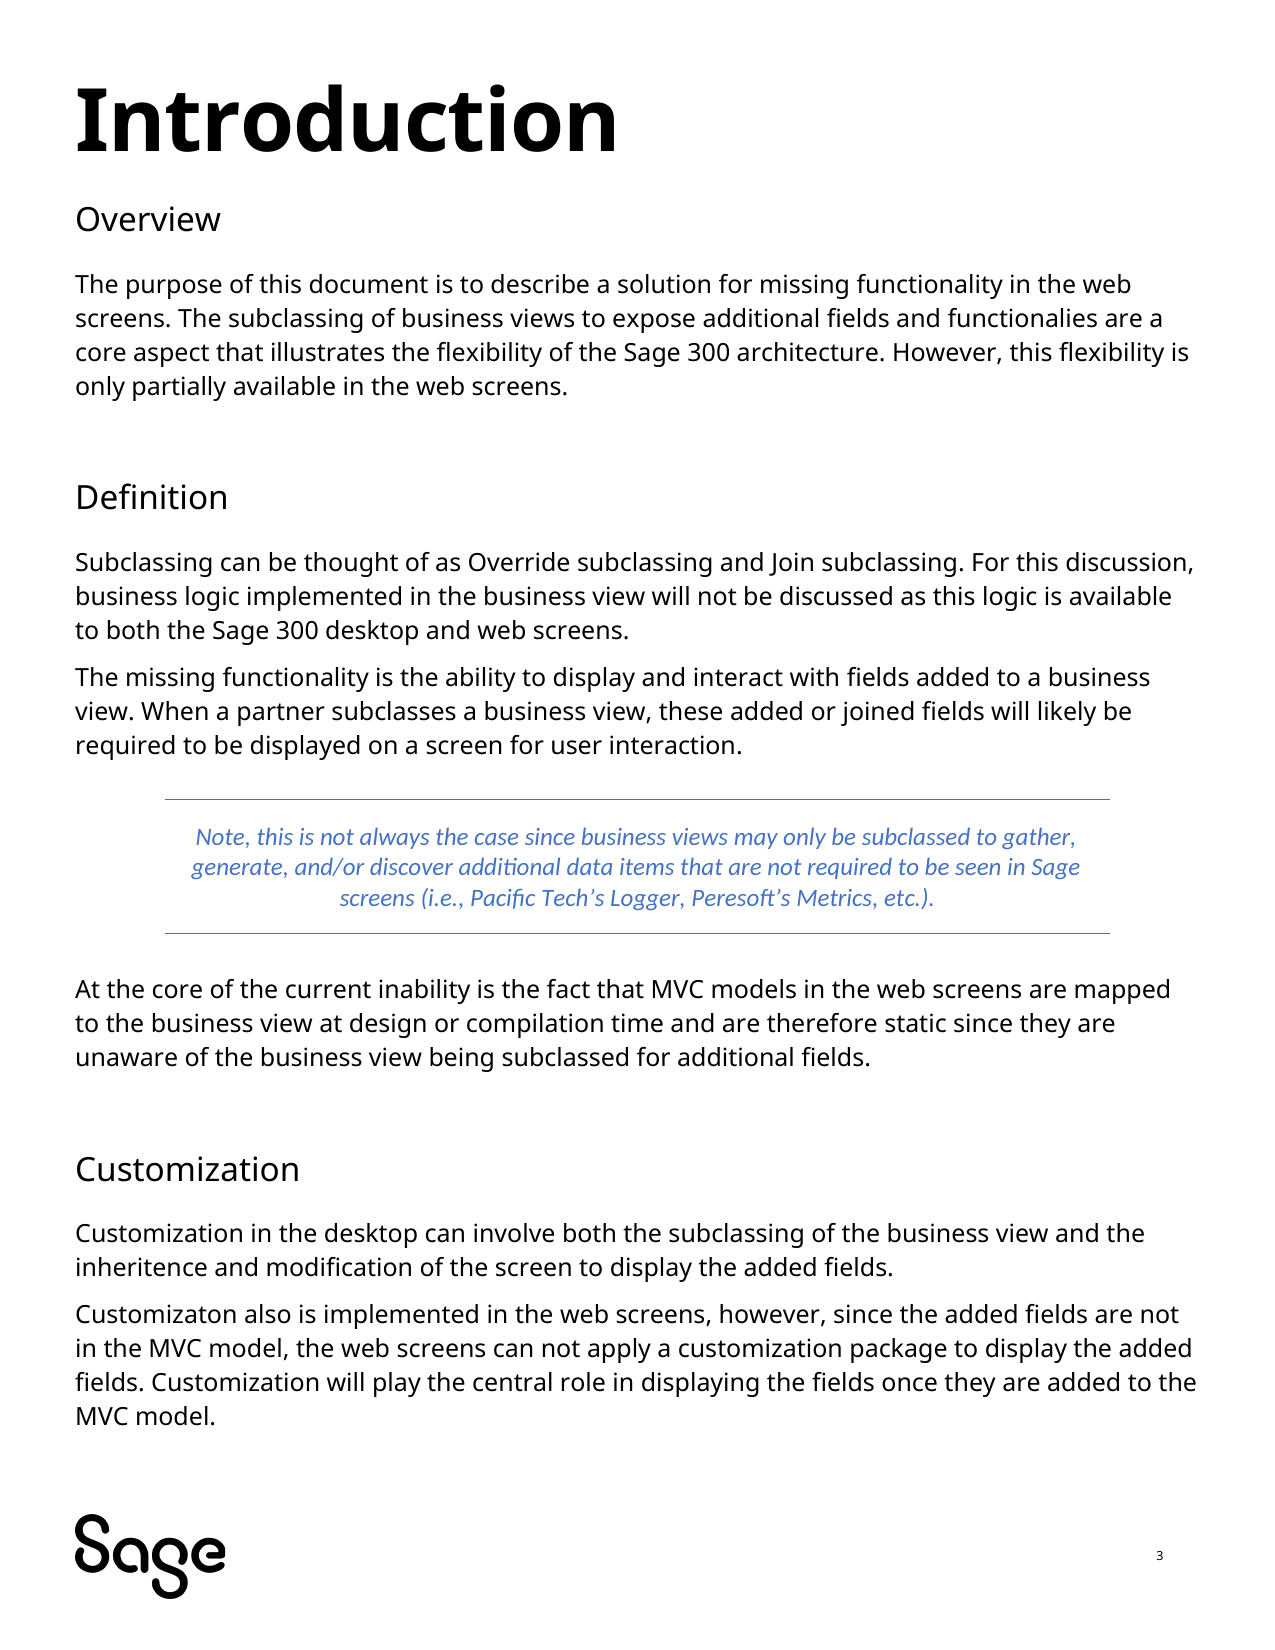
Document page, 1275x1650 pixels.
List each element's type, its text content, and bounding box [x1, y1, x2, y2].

subtitle Overview [75, 196, 1200, 241]
picture [75, 1514, 226, 1599]
text Subclassing can be thought of as Override subclassing and Join subclassing. For this discussion, business logic implemented in the business view will not be discussed as this logic is available to both the Sage 300 desktop and web screens. [75, 544, 1200, 647]
text Note, this is not always the case since business views may only be subclassed to gather, generate, and/or discover additional data items that are not required to be seen in Sage screens (i.e., Pacific Tech’s Logger, Peresoft’s Metrics, etc.). [165, 800, 1110, 933]
text The purpose of this document is to describe a solution for missing functionality in the web screens. The subclassing of business views to expose additional fields and functionalies are a core aspect that illustrates the flexibility of the Sage 300 architecture. However, this flexibility is only partially available in the web screens. [75, 266, 1200, 402]
text Customizaton also is implemented in the web screens, however, since the added fields are not in the MVC model, the web screens can not apply a customization package to display the added fields. Customization will play the central role in displaying the fields once they are added to the MVC model. [75, 1296, 1200, 1433]
text Customization in the desktop can involve both the subclassing of the business view and the inheritence and modification of the screen to display the added fields. [75, 1216, 1200, 1284]
text The missing functionality is the ability to display and interact with fields added to a business view. When a partner subclasses a business view, these added or joined fields will likely be required to be displayed on a screen for user interaction. [75, 659, 1200, 761]
subtitle Introduction [75, 75, 1200, 171]
text At the core of the current inability is the fact that MVC models in the web screens are mapped to the business view at design or compilation time and are therefore static since they are unaware of the business view being subclassed for additional fields. [75, 972, 1200, 1074]
subtitle Customization [75, 1145, 1200, 1191]
subtitle Definition [75, 474, 1200, 519]
